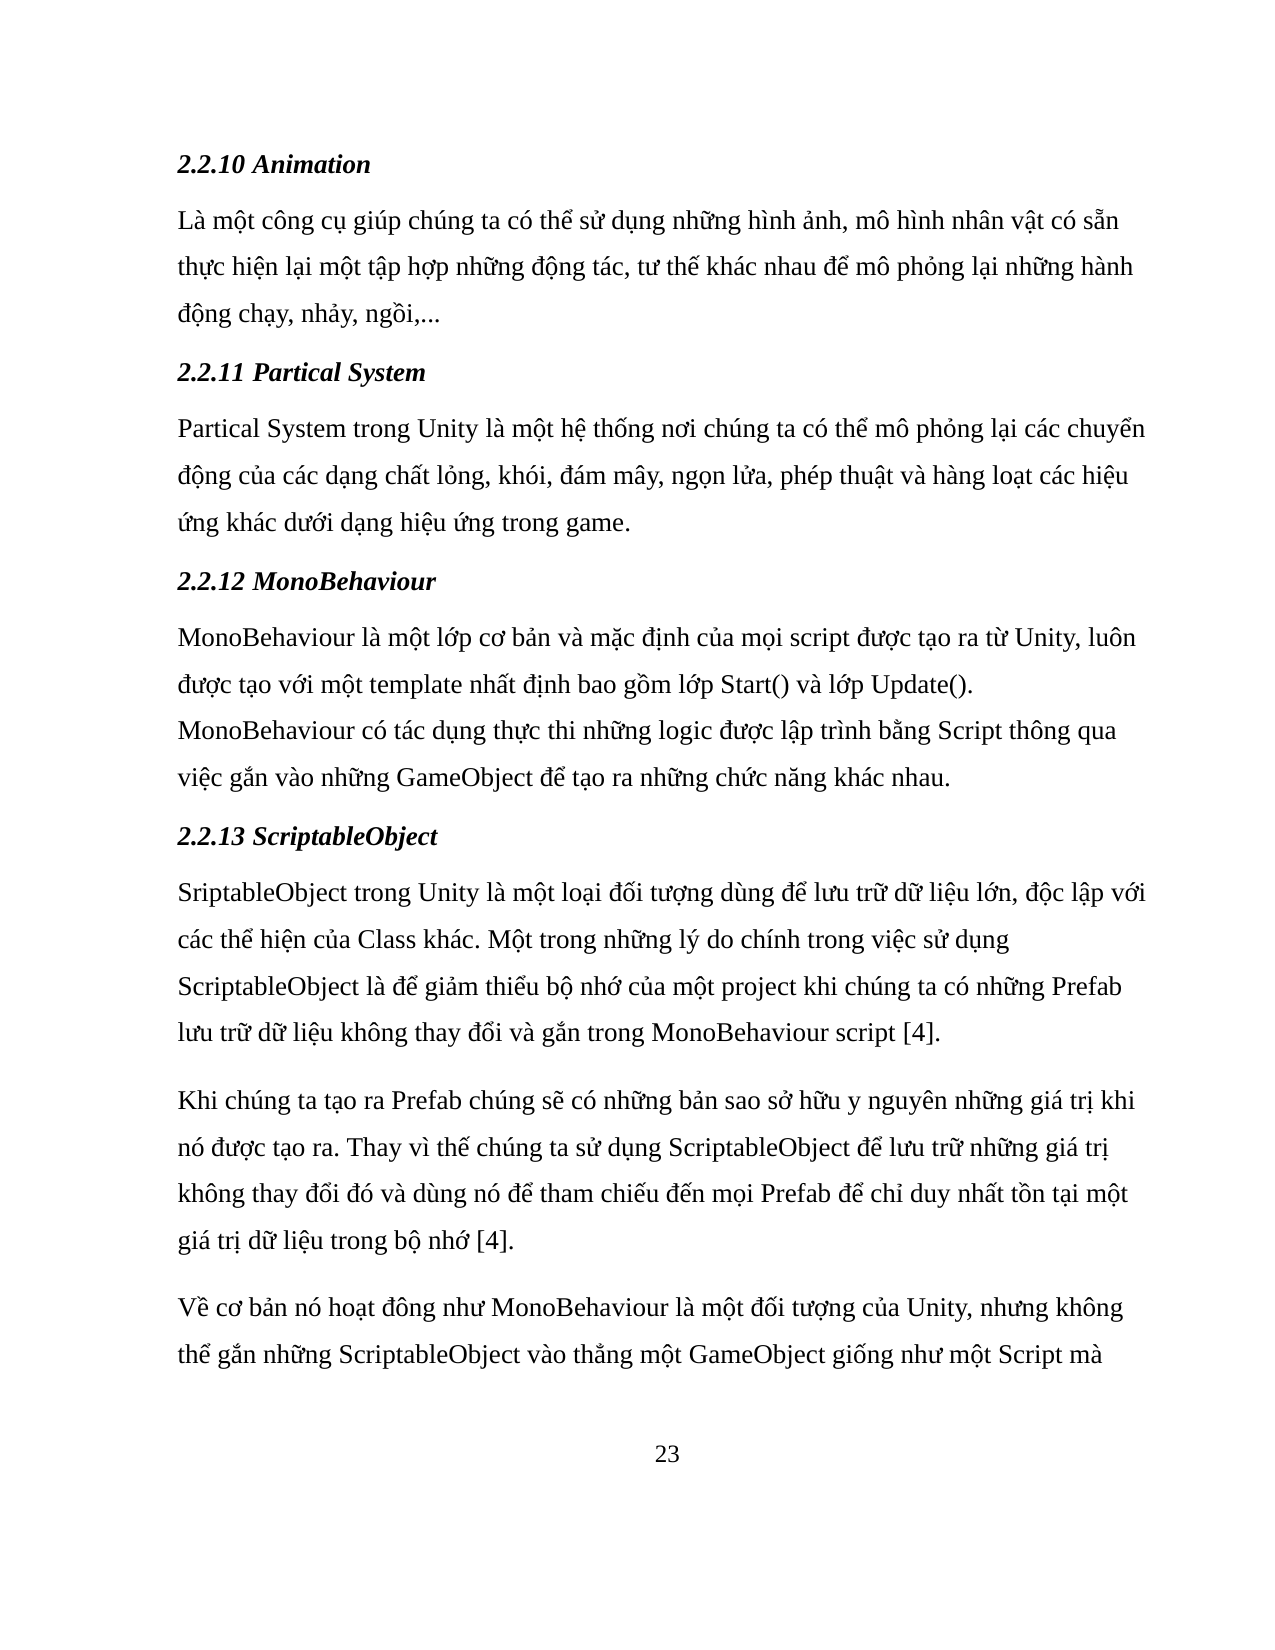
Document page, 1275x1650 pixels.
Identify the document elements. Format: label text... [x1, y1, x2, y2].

text MonoBehaviour là một lớp cơ bản và mặc định của mọi script được tạo ra từ Unity, luôn được tạo với một template nhất định bao gồm lớp Start() và lớp Update(). MonoBehaviour có tác dụng thực thi những logic được lập trình bằng Script thông qua việc gắn vào những GameObject để tạo ra những chức năng khác nhau. [177, 621, 1157, 792]
subtitle MonoBehaviour [177, 565, 1157, 596]
text SriptableObject trong Unity là một loại đối tượng dùng để lưu trữ dữ liệu lớn, độc lập với các thể hiện của Class khác. Một trong những lý do chính trong việc sử dụng ScriptableObject là để giảm thiểu bộ nhớ của một project khi chúng ta có những Prefab lưu trữ dữ liệu không thay đổi và gắn trong MonoBehaviour script . [177, 876, 1157, 1048]
subtitle Partical System [177, 356, 1157, 387]
text Khi chúng ta tạo ra Prefab chúng sẽ có những bản sao sở hữu y nguyên những giá trị khi nó được tạo ra. Thay vì thế chúng ta sử dụng ScriptableObject để lưu trữ những giá trị không thay đổi đó và dùng nó để tham chiếu đến mọi Prefab để chỉ duy nhất tồn tại một giá trị dữ liệu trong bộ nhớ . [177, 1084, 1157, 1255]
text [177, 1291, 1157, 1369]
text Là một công cụ giúp chúng ta có thể sử dụng những hình ảnh, mô hình nhân vật có sẵn thực hiện lại một tập hợp những động tác, tư thế khác nhau để mô phỏng lại những hành động chạy, nhảy, ngồi,... [177, 204, 1157, 328]
text Partical System trong Unity là một hệ thống nơi chúng ta có thể mô phỏng lại các chuyển động của các dạng chất lỏng, khói, đám mây, ngọn lửa, phép thuật và hàng loạt các hiệu ứng khác dưới dạng hiệu ứng trong game. [177, 412, 1157, 537]
subtitle ScriptableObject [177, 820, 1157, 851]
subtitle Animation [177, 148, 1157, 179]
